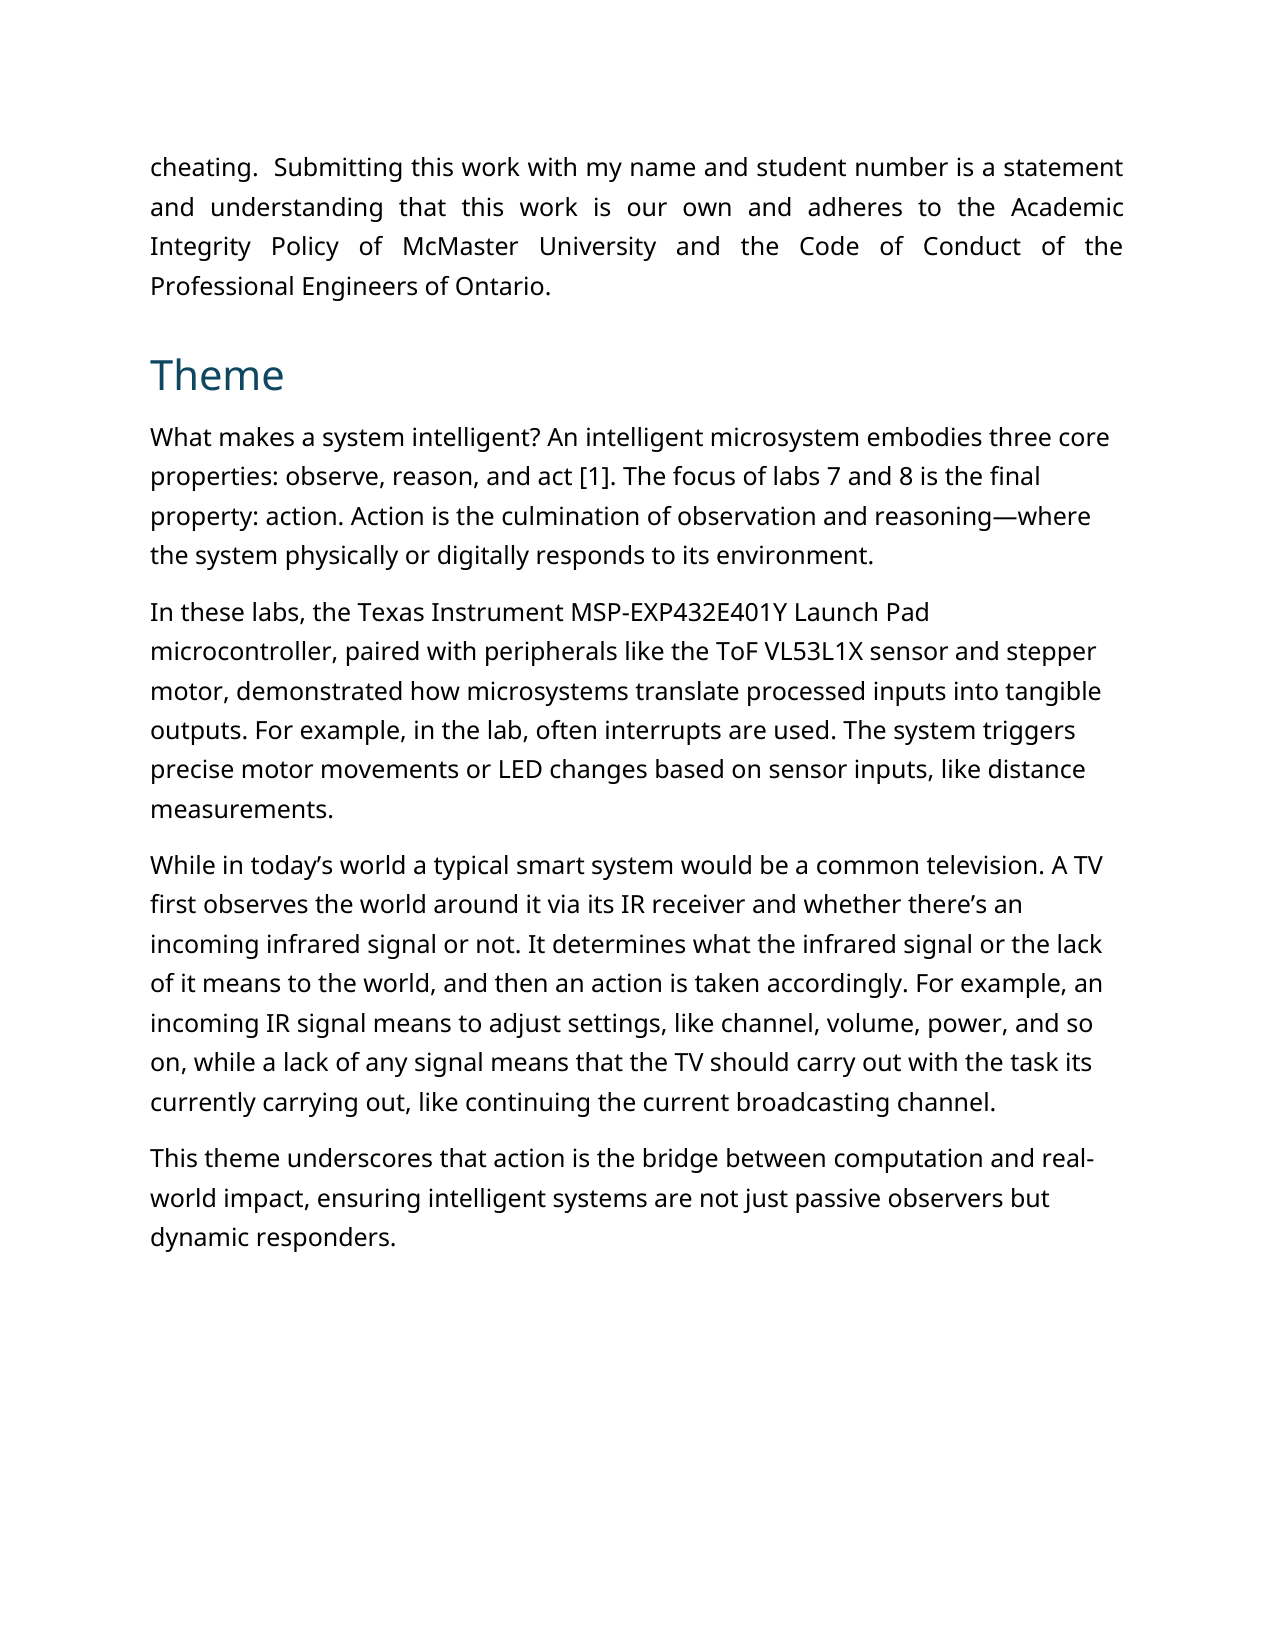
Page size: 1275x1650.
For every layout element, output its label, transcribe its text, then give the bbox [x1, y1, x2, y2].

subtitle Theme [150, 345, 1125, 402]
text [150, 150, 1125, 302]
text While in today’s world a typical smart system would be a common television. A TV first observes the world around it via its IR receiver and whether there’s an incoming infrared signal or not. It determines what the infrared signal or the lack of it means to the world, and then an action is taken accordingly. For example, an incoming IR signal means to adjust settings, like channel, volume, power, and so on, while a lack of any signal means that the TV should carry out with the task its currently carrying out, like continuing the current broadcasting channel. [150, 848, 1125, 1119]
text This theme underscores that action is the bridge between computation and real-world impact, ensuring intelligent systems are not just passive observers but dynamic responders. [150, 1141, 1125, 1254]
text What makes a system intelligent? An intelligent microsystem embodies three core properties: observe, reason, and act [1]. The focus of labs 7 and 8 is the final property: action. Action is the culmination of observation and reasoning—where the system physically or digitally responds to its environment. [150, 419, 1125, 572]
text In these labs, the Texas Instrument MSP-EXP432E401Y Launch Pad microcontroller, paired with peripherals like the ToF VL53L1X sensor and stepper motor, demonstrated how microsystems translate processed inputs into tangible outputs. For example, in the lab, often interrupts are used. The system triggers precise motor movements or LED changes based on sensor inputs, like distance measurements. [150, 594, 1125, 826]
